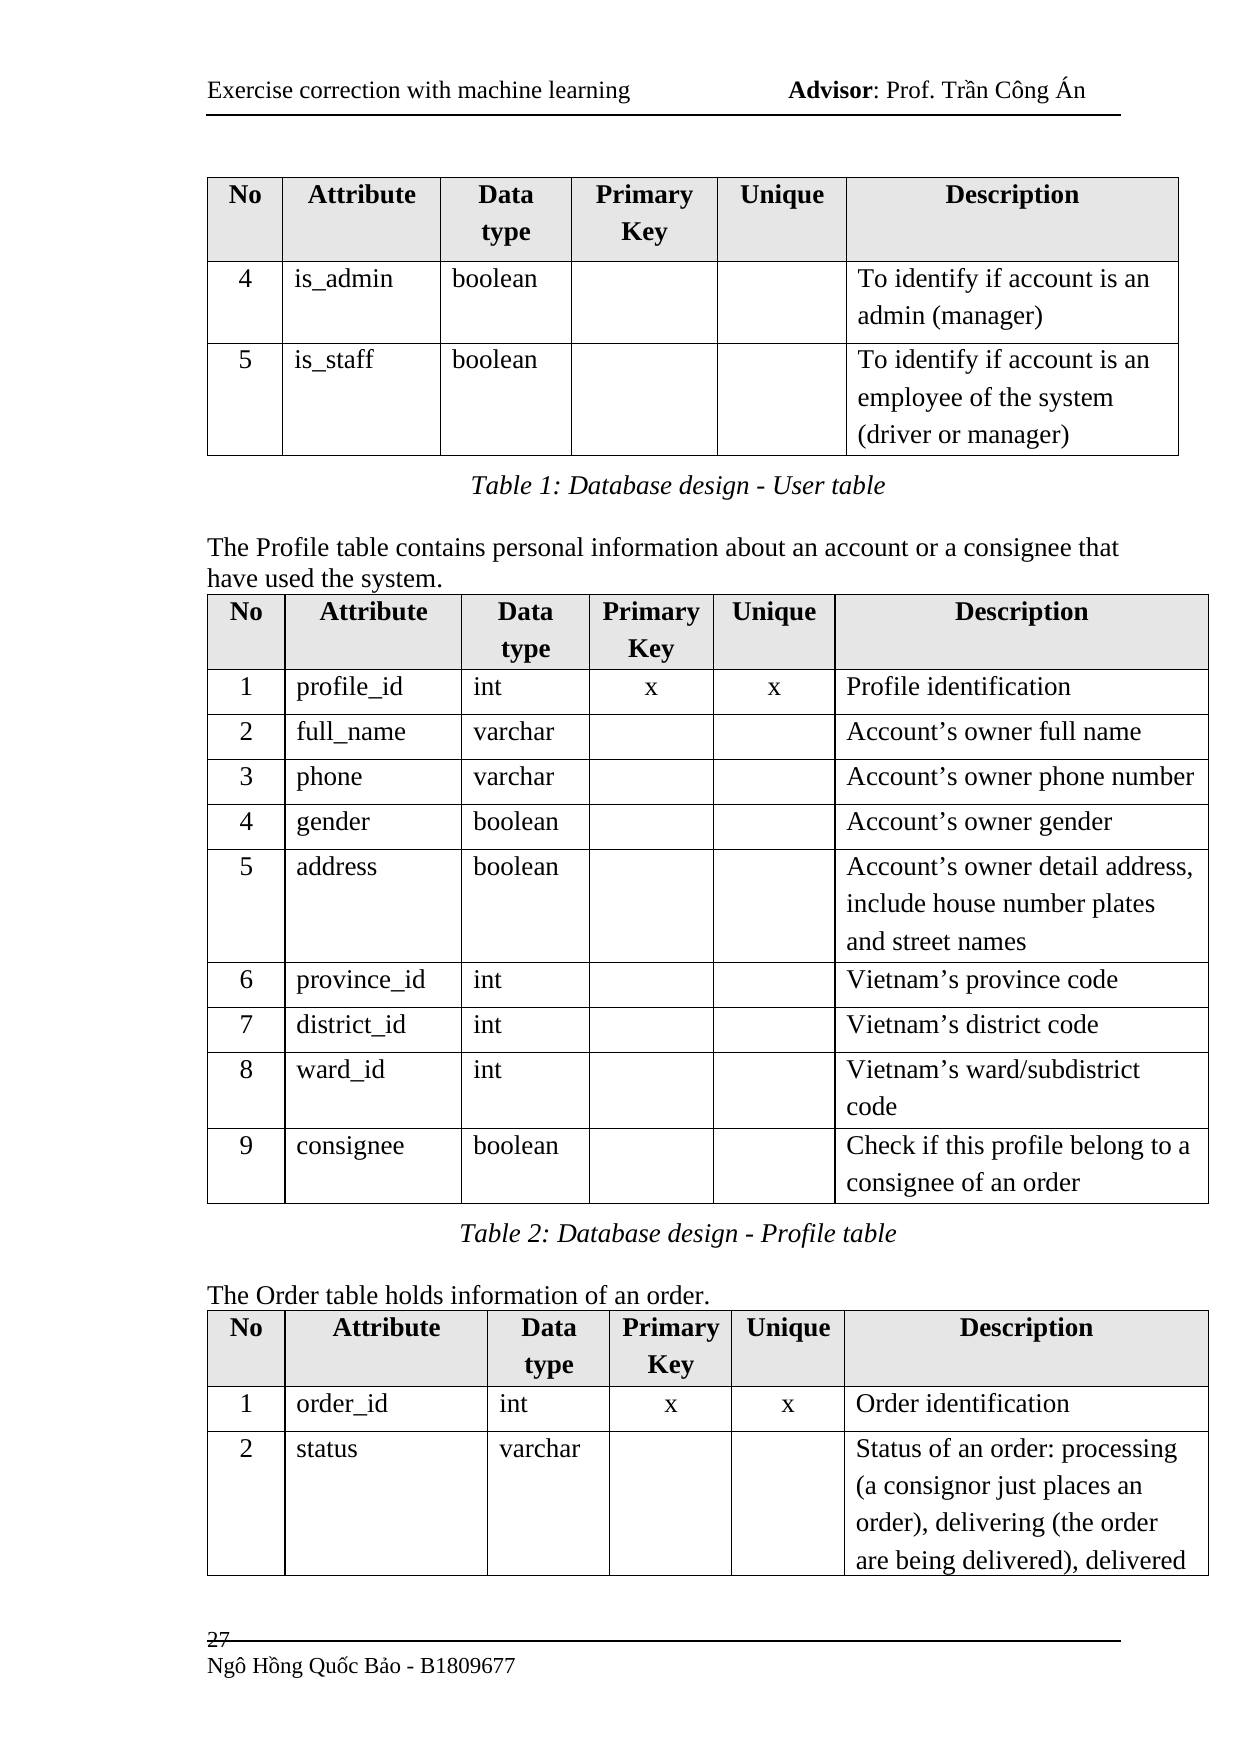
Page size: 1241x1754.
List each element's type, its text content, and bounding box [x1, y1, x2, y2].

table_header Unique [732, 1311, 844, 1386]
table_cell [714, 1053, 834, 1128]
table_cell [590, 963, 713, 1007]
table_cell Vietnam’s province code [836, 963, 1208, 1007]
table_cell varchar [462, 760, 589, 804]
table_header Data type [462, 595, 589, 669]
table_cell [590, 850, 713, 962]
table_header Data type [441, 178, 571, 261]
table_header No [208, 1311, 284, 1386]
table_cell 7 [208, 1008, 284, 1052]
table_header Unique [714, 595, 834, 669]
table_cell [572, 262, 717, 342]
table_cell [590, 1008, 713, 1052]
table_header No [208, 178, 282, 261]
table_cell 2 [208, 715, 284, 759]
table_header Attribute [286, 1311, 487, 1386]
table_cell 8 [208, 1053, 284, 1128]
table_header Data type [488, 1311, 609, 1386]
table_cell [718, 262, 846, 342]
table_cell Vietnam’s district code [836, 1008, 1208, 1052]
text The Order table holds information of an order. [207, 1279, 1122, 1310]
table_cell 5 [208, 344, 282, 455]
table_cell [732, 1432, 844, 1575]
table_cell int [462, 670, 589, 714]
table_cell ward_id [286, 1053, 461, 1128]
table_cell varchar [462, 715, 589, 759]
table_header Description [847, 178, 1178, 261]
table_cell gender [286, 805, 461, 849]
table_cell [590, 1053, 713, 1128]
table_cell int [462, 963, 589, 1007]
table_cell [714, 715, 834, 759]
table_cell address [286, 850, 461, 962]
table_cell 3 [208, 760, 284, 804]
table_cell x [732, 1387, 844, 1431]
table_cell [590, 805, 713, 849]
table_cell profile_id [286, 670, 461, 714]
table_cell Order identification [845, 1387, 1208, 1431]
table_cell status [286, 1432, 487, 1575]
table_cell Account’s owner full name [836, 715, 1208, 759]
table_header No [208, 595, 284, 669]
table_cell 4 [208, 262, 282, 342]
table_cell consignee [286, 1129, 461, 1203]
table_header Description [845, 1311, 1208, 1386]
table_cell 1 [208, 1387, 284, 1431]
table_cell phone [286, 760, 461, 804]
table_cell 6 [208, 963, 284, 1007]
table_cell [718, 344, 846, 455]
table_header Attribute [283, 178, 440, 261]
table_header Unique [718, 178, 846, 261]
table_cell 4 [208, 805, 284, 849]
table_cell [714, 1008, 834, 1052]
table_cell 2 [208, 1432, 284, 1575]
table_cell Check if this profile belong to a consignee of an order [836, 1129, 1208, 1203]
table_cell boolean [462, 850, 589, 962]
table_cell 5 [208, 850, 284, 962]
table_cell district_id [286, 1008, 461, 1052]
table_cell province_id [286, 963, 461, 1007]
table_cell 1 [208, 670, 284, 714]
table_header Primary Key [572, 178, 717, 261]
table_cell boolean [462, 1129, 589, 1203]
table_cell int [462, 1053, 589, 1128]
table_cell full_name [286, 715, 461, 759]
table_cell [610, 1432, 731, 1575]
table_cell [714, 805, 834, 849]
table_cell Account’s owner gender [836, 805, 1208, 849]
table_cell 9 [208, 1129, 284, 1203]
table_header Primary Key [610, 1311, 731, 1386]
table_cell [572, 344, 717, 455]
table_header Primary Key [590, 595, 713, 669]
table_cell Profile identification [836, 670, 1208, 714]
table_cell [845, 1432, 1208, 1575]
table_cell [714, 850, 834, 962]
table_cell boolean [441, 344, 571, 455]
table_cell boolean [441, 262, 571, 342]
table_cell order_id [286, 1387, 487, 1431]
table_cell boolean [462, 805, 589, 849]
table_cell [590, 715, 713, 759]
table_header Description [836, 595, 1208, 669]
table_header Attribute [286, 595, 461, 669]
table_cell To identify if account is an admin (manager) [847, 262, 1178, 342]
table_cell is_admin [283, 262, 440, 342]
table_cell Account’s owner detail address, include house number plates and street names [836, 850, 1208, 962]
table_cell varchar [488, 1432, 609, 1575]
table_cell [714, 1129, 834, 1203]
table_cell [714, 760, 834, 804]
table_cell x [590, 670, 713, 714]
table_cell [590, 1129, 713, 1203]
table_cell int [462, 1008, 589, 1052]
table_cell x [714, 670, 834, 714]
table_cell Vietnam’s ward/subdistrict code [836, 1053, 1208, 1128]
table_cell [714, 963, 834, 1007]
table_cell x [610, 1387, 731, 1431]
table_cell [590, 760, 713, 804]
table_cell Account’s owner phone number [836, 760, 1208, 804]
text The Profile table contains personal information about an account or a consignee that have used the system. [207, 531, 1122, 593]
table_cell To identify if account is an employee of the system (driver or manager) [847, 344, 1178, 455]
table_cell int [488, 1387, 609, 1431]
table_cell is_staff [283, 344, 440, 455]
